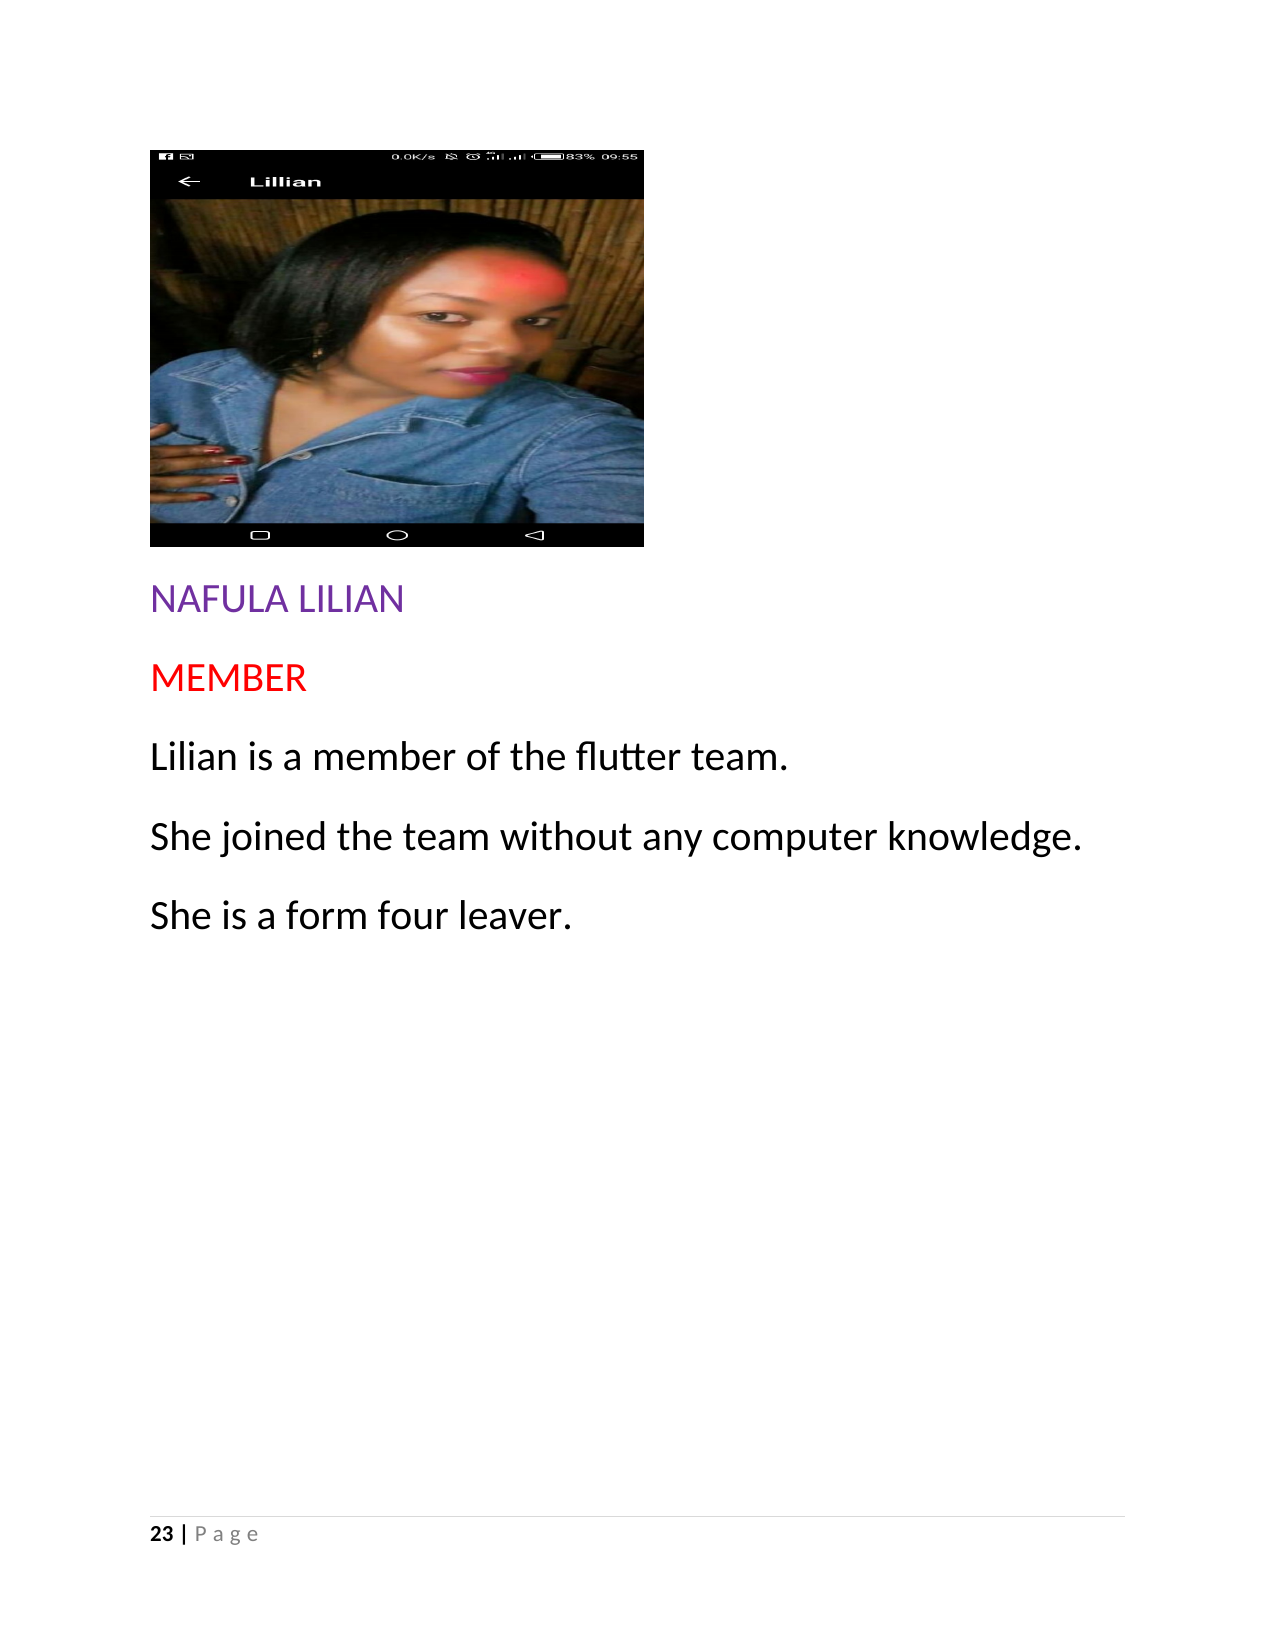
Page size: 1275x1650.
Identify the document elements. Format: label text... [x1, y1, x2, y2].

text She is a form four leaver. [150, 889, 1125, 940]
text Lilian is a member of the flutter team. [150, 730, 1125, 781]
text NAFULA LILIAN [150, 572, 1125, 623]
text MEMBER [150, 651, 1125, 702]
text She joined the team without any computer knowledge. [150, 810, 1125, 861]
picture [150, 150, 644, 547]
